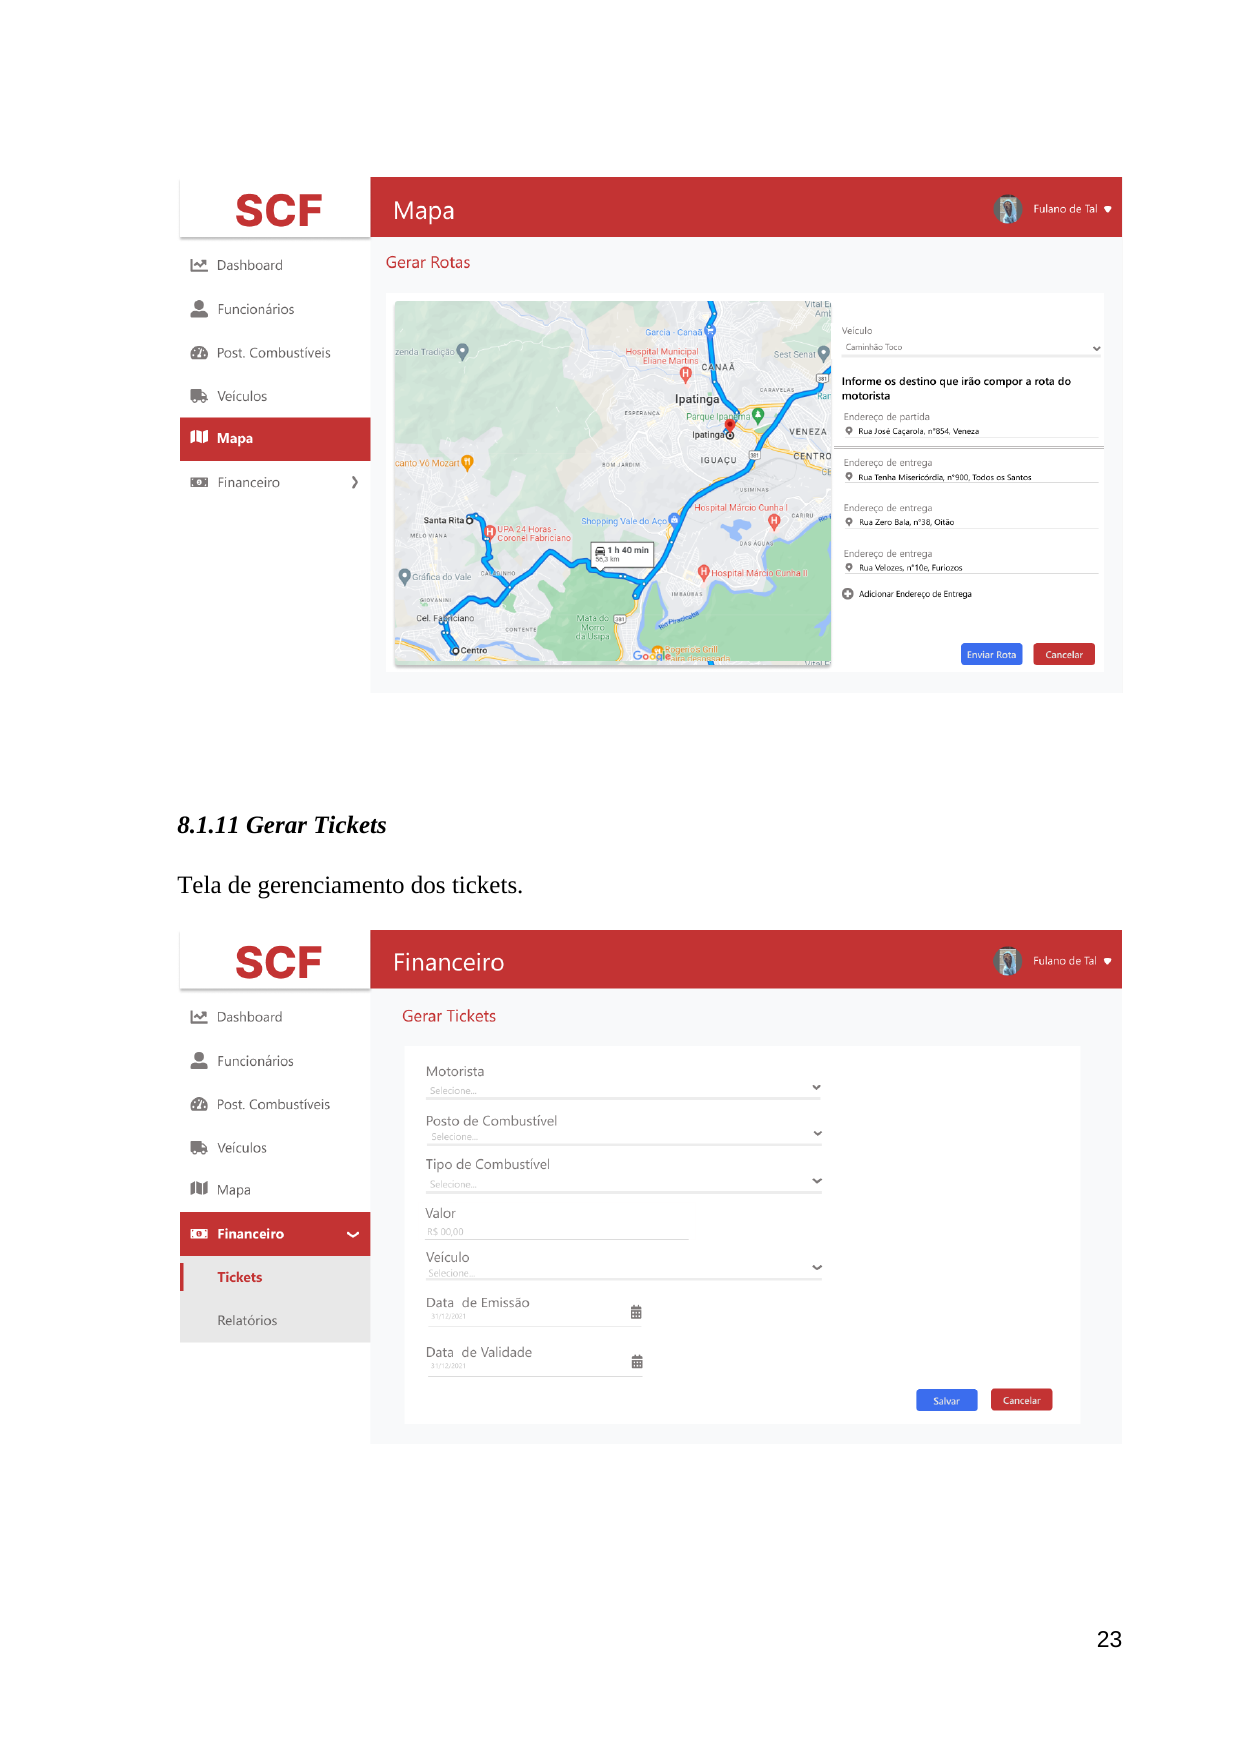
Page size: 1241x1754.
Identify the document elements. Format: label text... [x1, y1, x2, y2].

text Tela de gerenciamento dos tickets. [177, 870, 1122, 899]
picture [177, 177, 1123, 693]
text 8.1.11 Gerar Tickets [177, 810, 1122, 839]
picture [177, 930, 1122, 1444]
